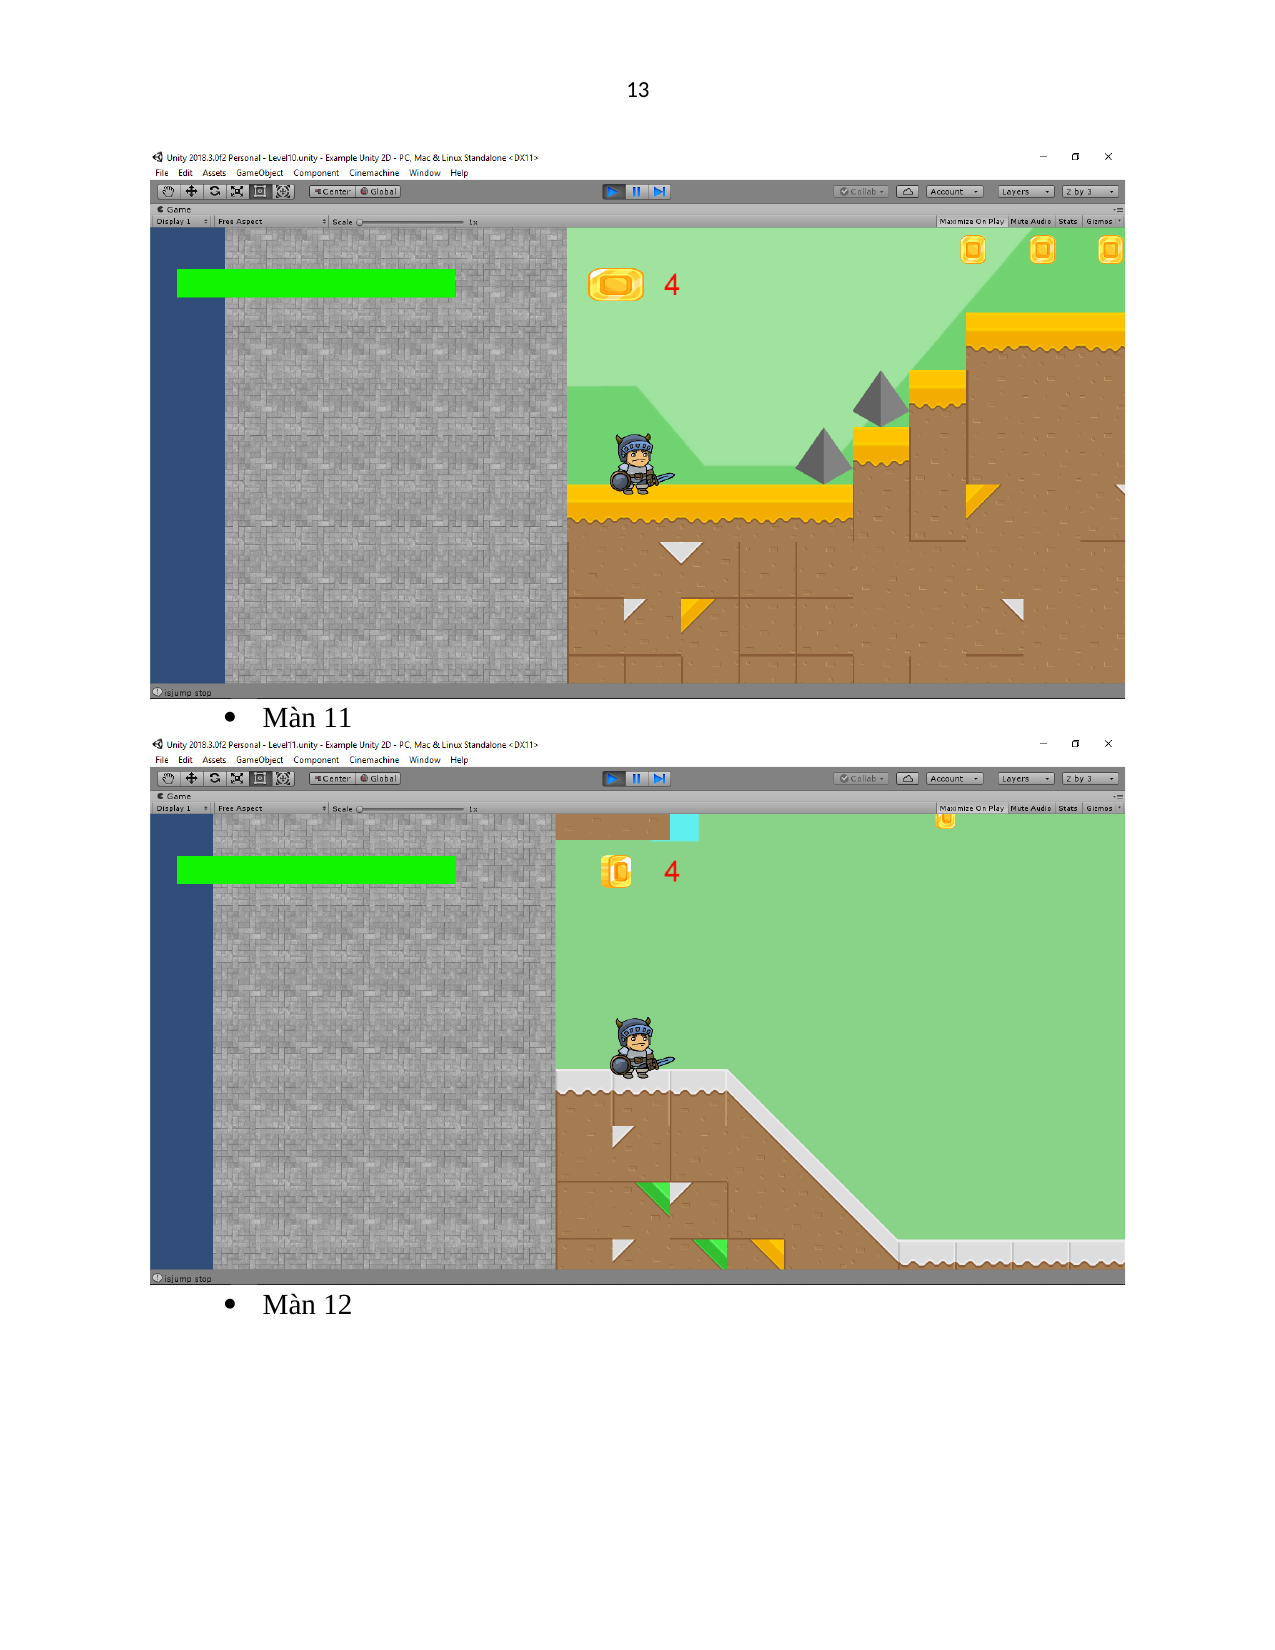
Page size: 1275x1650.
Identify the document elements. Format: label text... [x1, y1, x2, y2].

picture [150, 736, 1125, 1285]
list Màn 11 [225, 700, 1125, 734]
list Màn 12 [225, 1287, 1125, 1321]
picture [150, 150, 1125, 699]
